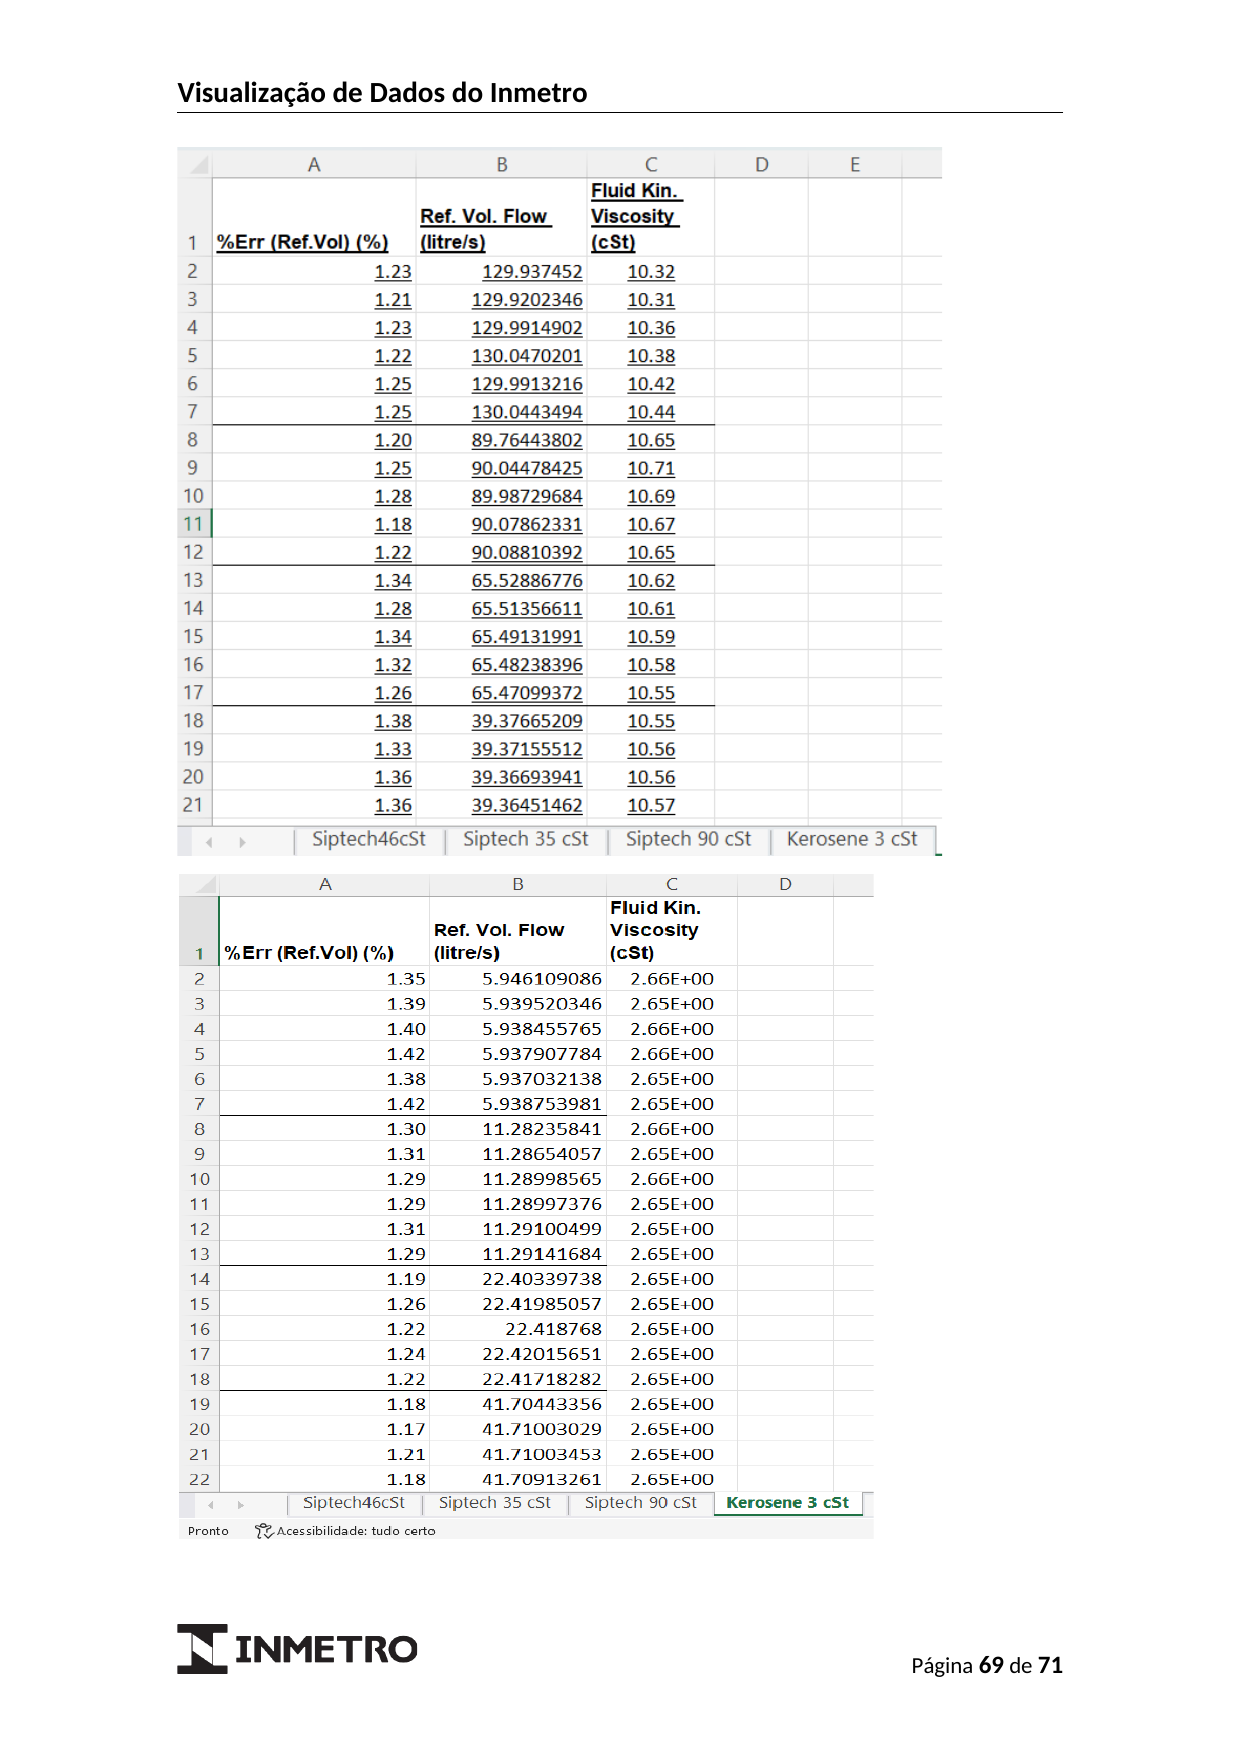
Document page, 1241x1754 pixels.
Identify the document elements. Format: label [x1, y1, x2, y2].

picture [177, 1624, 418, 1674]
picture [177, 147, 943, 856]
picture [179, 874, 874, 1539]
